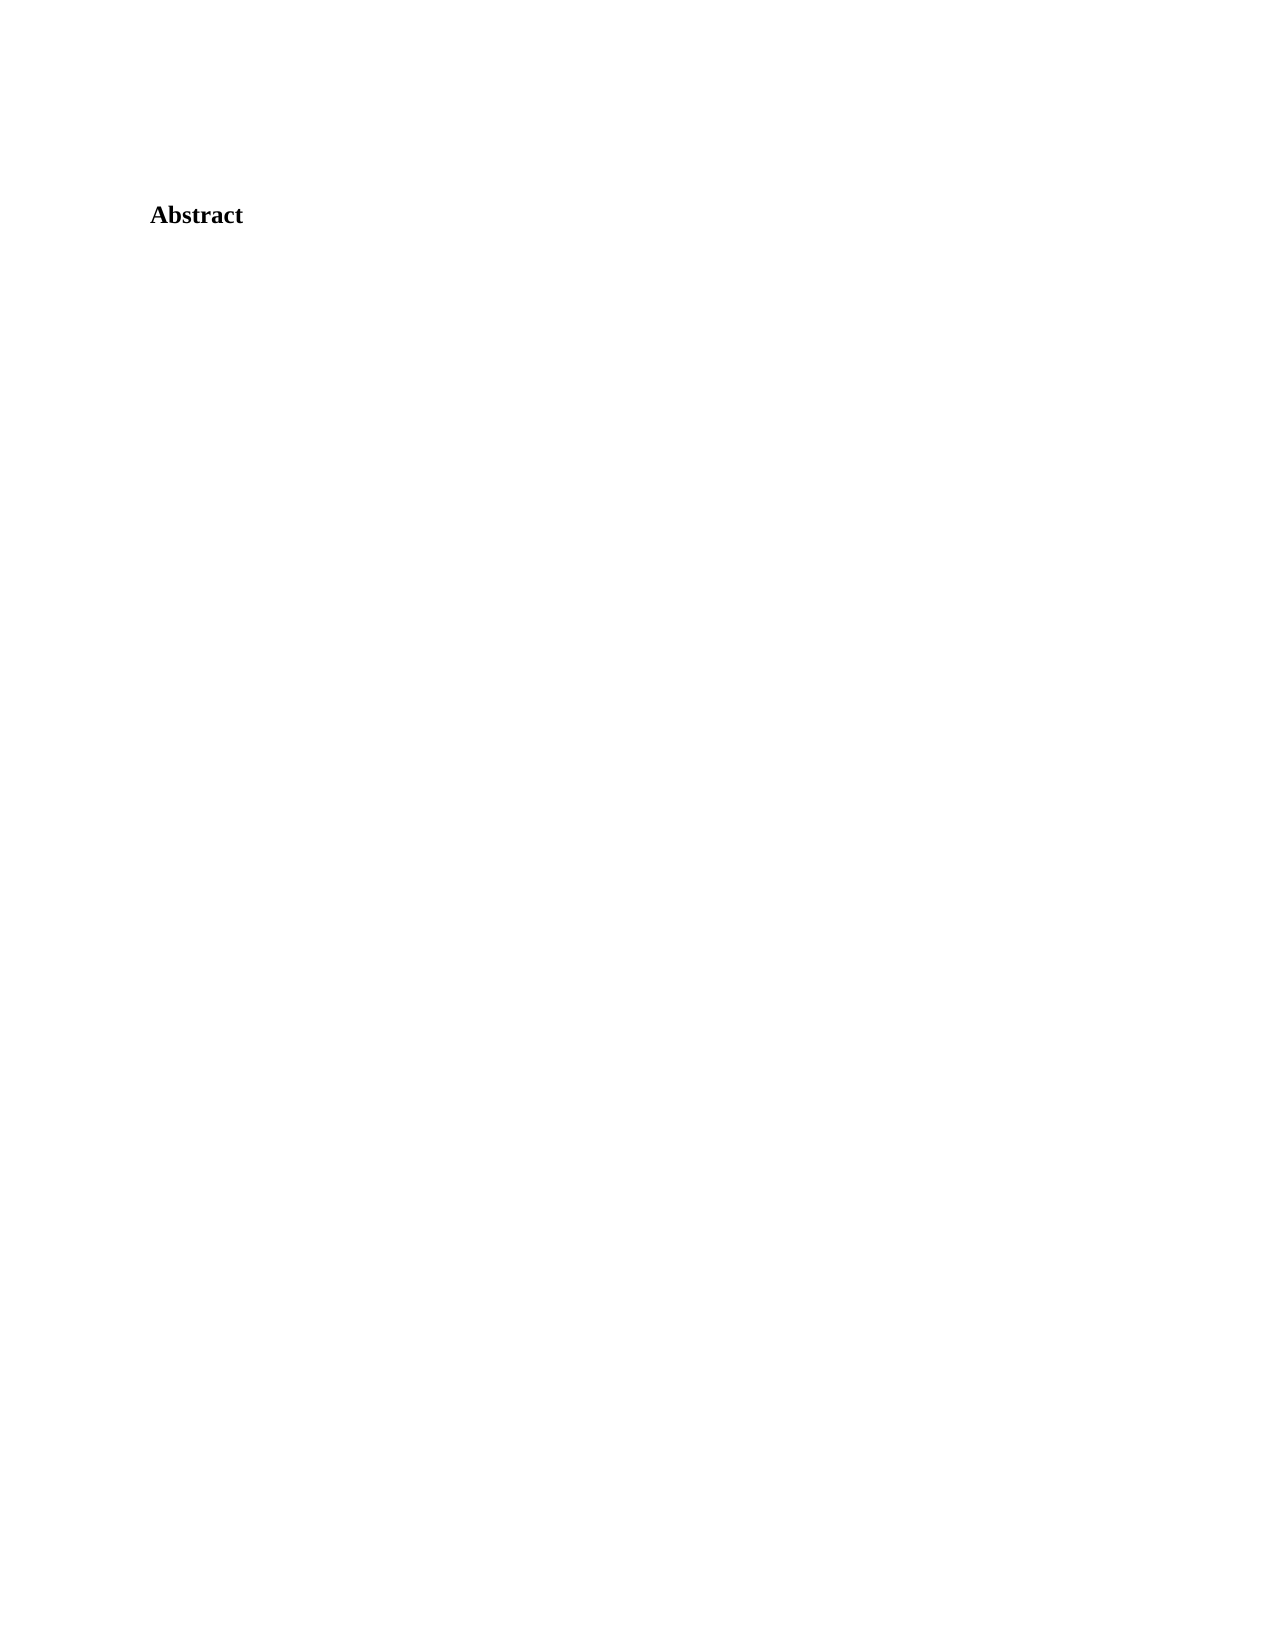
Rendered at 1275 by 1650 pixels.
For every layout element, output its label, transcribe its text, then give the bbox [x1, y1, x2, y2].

subtitle Abstract [150, 200, 1125, 229]
